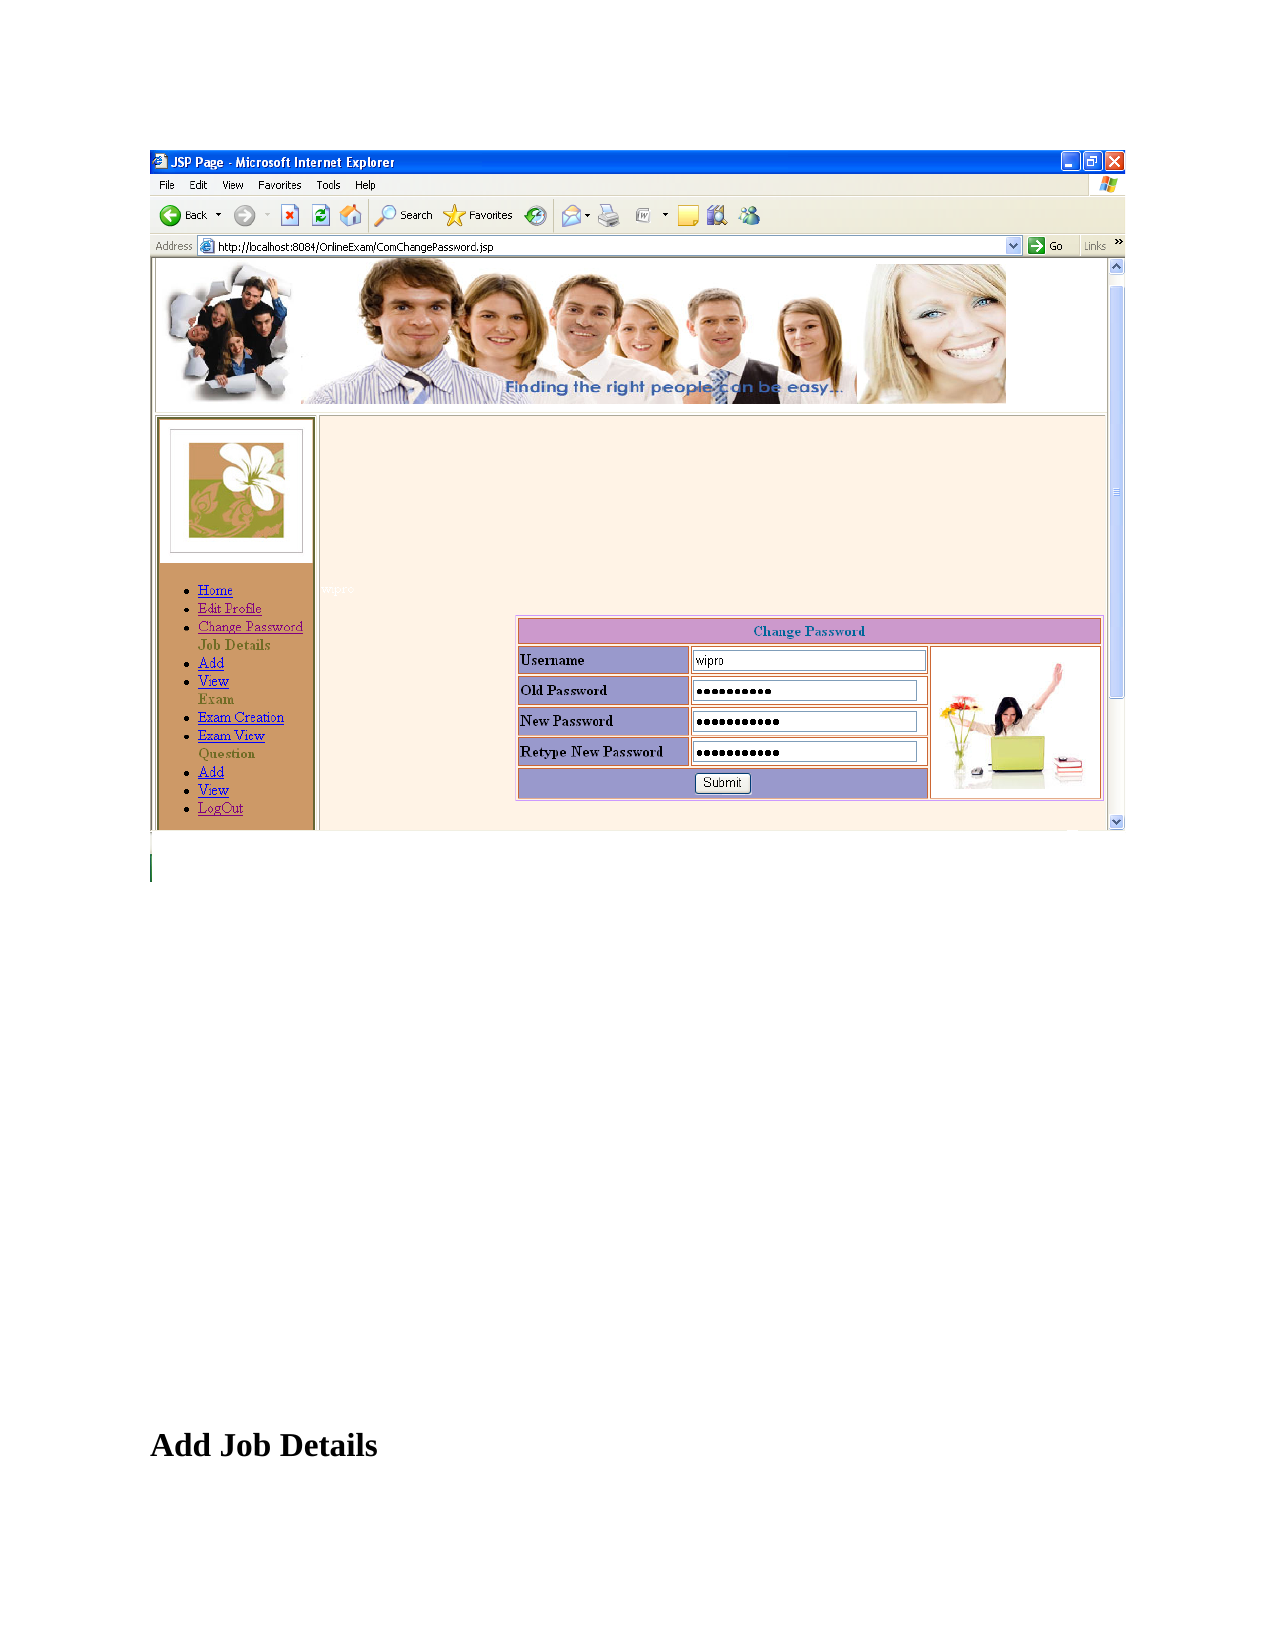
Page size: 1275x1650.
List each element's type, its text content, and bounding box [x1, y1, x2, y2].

picture [150, 150, 1125, 882]
text Add Job Details [150, 1425, 1125, 1464]
